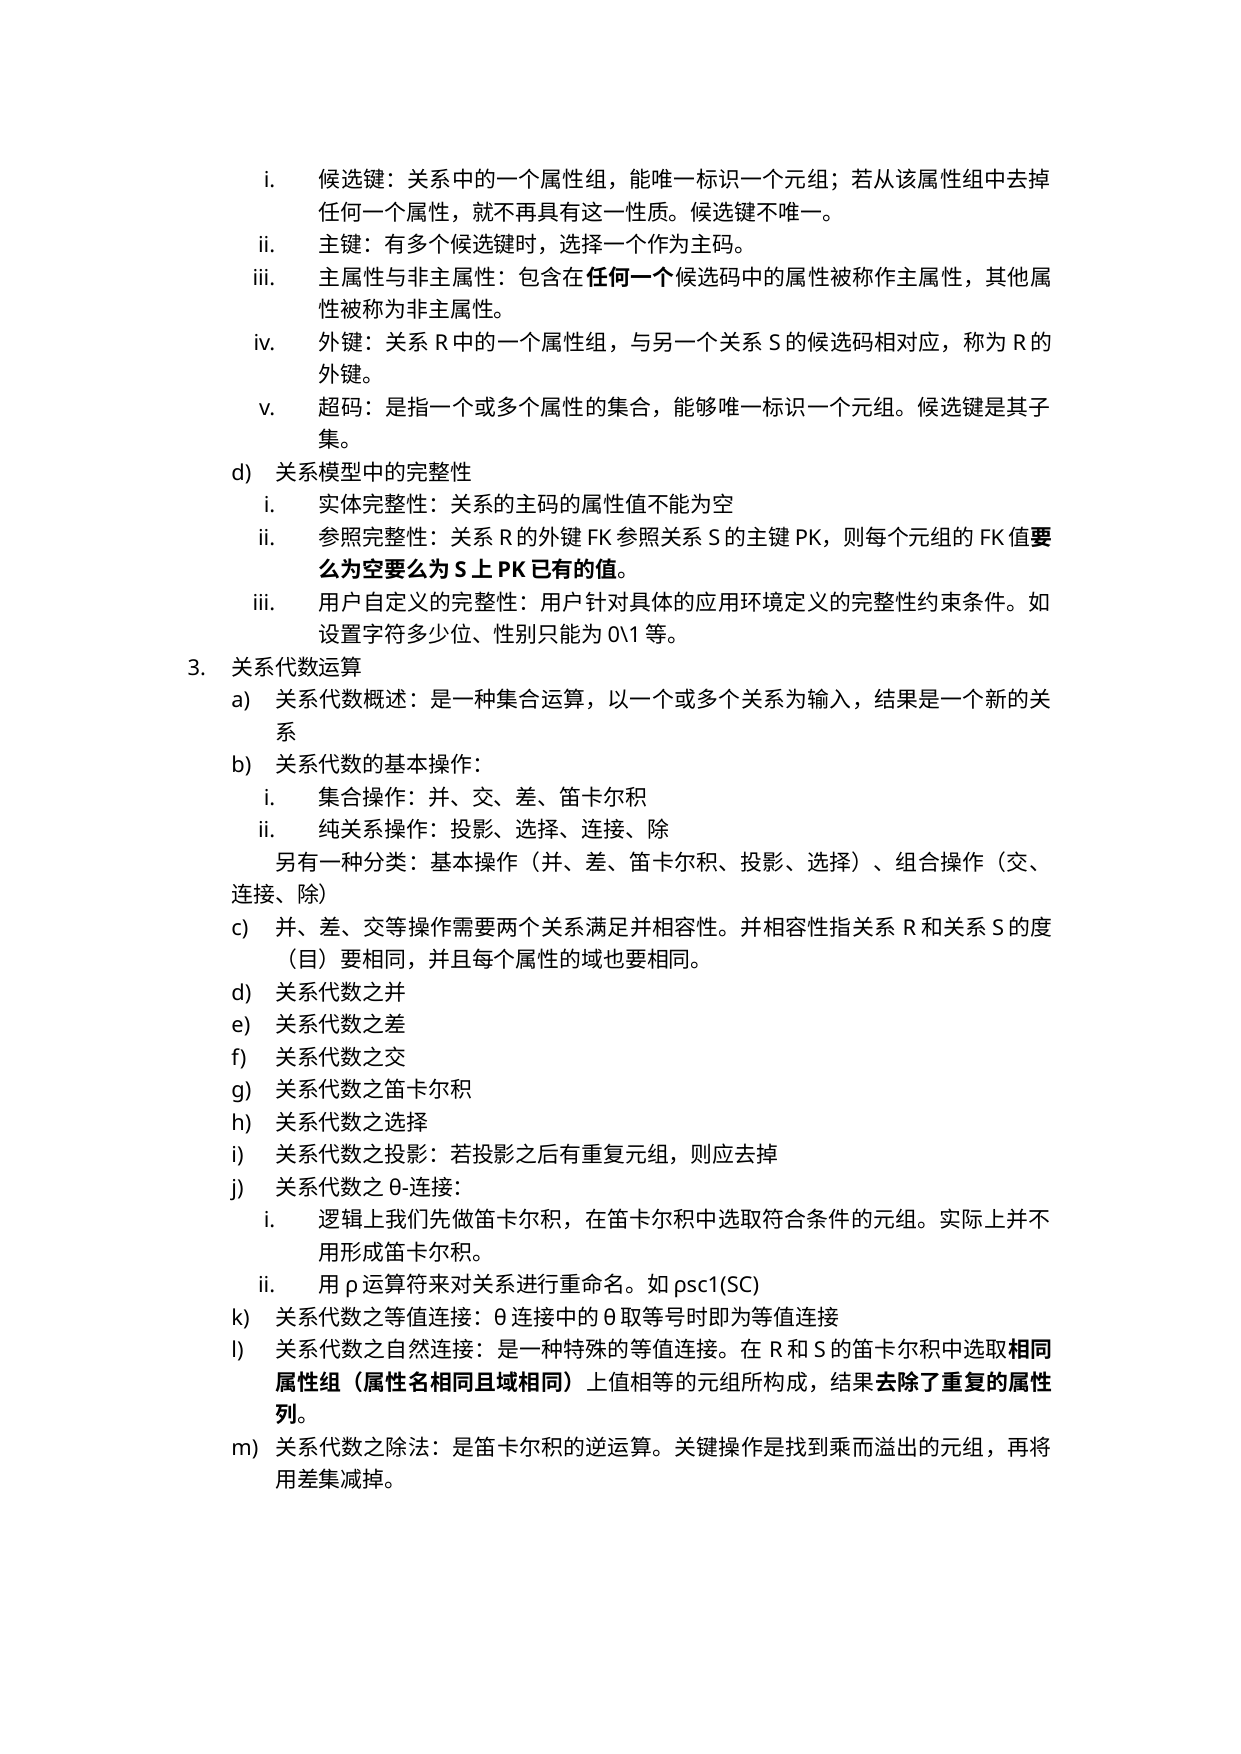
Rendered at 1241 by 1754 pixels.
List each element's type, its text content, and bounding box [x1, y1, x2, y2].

list 并、差、交等操作需要两个关系满足并相容性。并相容性指关系R和关系S的度（目）要相同，并且每个属性的域也要相同。 [231, 909, 1053, 974]
list 参照完整性：关系R的外键FK参照关系S的主键PK，则每个元组的FK值要么为空要么为S上PK已有的值。 [275, 519, 1053, 584]
list 关系代数之除法：是笛卡尔积的逆运算。关键操作是找到乘而溢出的元组，再将用差集减掉。 [231, 1429, 1053, 1494]
list 用ρ运算符来对关系进行重命名。如ρsc1(SC) [275, 1267, 1053, 1299]
list 关系代数运算 [187, 649, 1053, 682]
list 关系模型中的完整性 [231, 454, 1053, 487]
list 主属性与非主属性：包含在任何一个候选码中的属性被称作主属性，其他属性被称为非主属性。 [275, 259, 1053, 324]
list 关系代数之θ-连接： [231, 1169, 1053, 1202]
list 外键：关系R中的一个属性组，与另一个关系S的候选码相对应，称为R的外键。 [275, 324, 1053, 389]
list 候选键：关系中的一个属性组，能唯一标识一个元组；若从该属性组中去掉任何一个属性，就不再具有这一性质。候选键不唯一。 [275, 162, 1053, 227]
list 关系代数之投影：若投影之后有重复元组，则应去掉 [231, 1137, 1053, 1169]
list 关系代数之自然连接：是一种特殊的等值连接。在R和S的笛卡尔积中选取相同属性组（属性名相同且域相同）上值相等的元组所构成，结果去除了重复的属性列。 [231, 1332, 1053, 1429]
list 关系代数之差 [231, 1007, 1053, 1039]
list 逻辑上我们先做笛卡尔积，在笛卡尔积中选取符合条件的元组。实际上并不用形成笛卡尔积。 [275, 1202, 1053, 1267]
list 实体完整性：关系的主码的属性值不能为空 [275, 487, 1053, 519]
list 关系代数之笛卡尔积 [231, 1072, 1053, 1104]
list 关系代数之交 [231, 1039, 1053, 1072]
list 纯关系操作：投影、选择、连接、除 [275, 812, 1053, 844]
list 关系代数概述：是一种集合运算，以一个或多个关系为输入，结果是一个新的关系 [231, 682, 1053, 747]
list 集合操作：并、交、差、笛卡尔积 [275, 779, 1053, 812]
list 关系代数之等值连接：θ连接中的θ取等号时即为等值连接 [231, 1299, 1053, 1332]
text 另有一种分类：基本操作（并、差、笛卡尔积、投影、选择）、组合操作（交、连接、除） [231, 844, 1053, 909]
list 关系代数之选择 [231, 1104, 1053, 1137]
list 主键：有多个候选键时，选择一个作为主码。 [275, 227, 1053, 259]
list 用户自定义的完整性：用户针对具体的应用环境定义的完整性约束条件。如设置字符多少位、性别只能为0\1等。 [275, 584, 1053, 649]
list 关系代数的基本操作： [231, 747, 1053, 779]
list 超码：是指一个或多个属性的集合，能够唯一标识一个元组。候选键是其子集。 [275, 389, 1053, 454]
list 关系代数之并 [231, 974, 1053, 1007]
